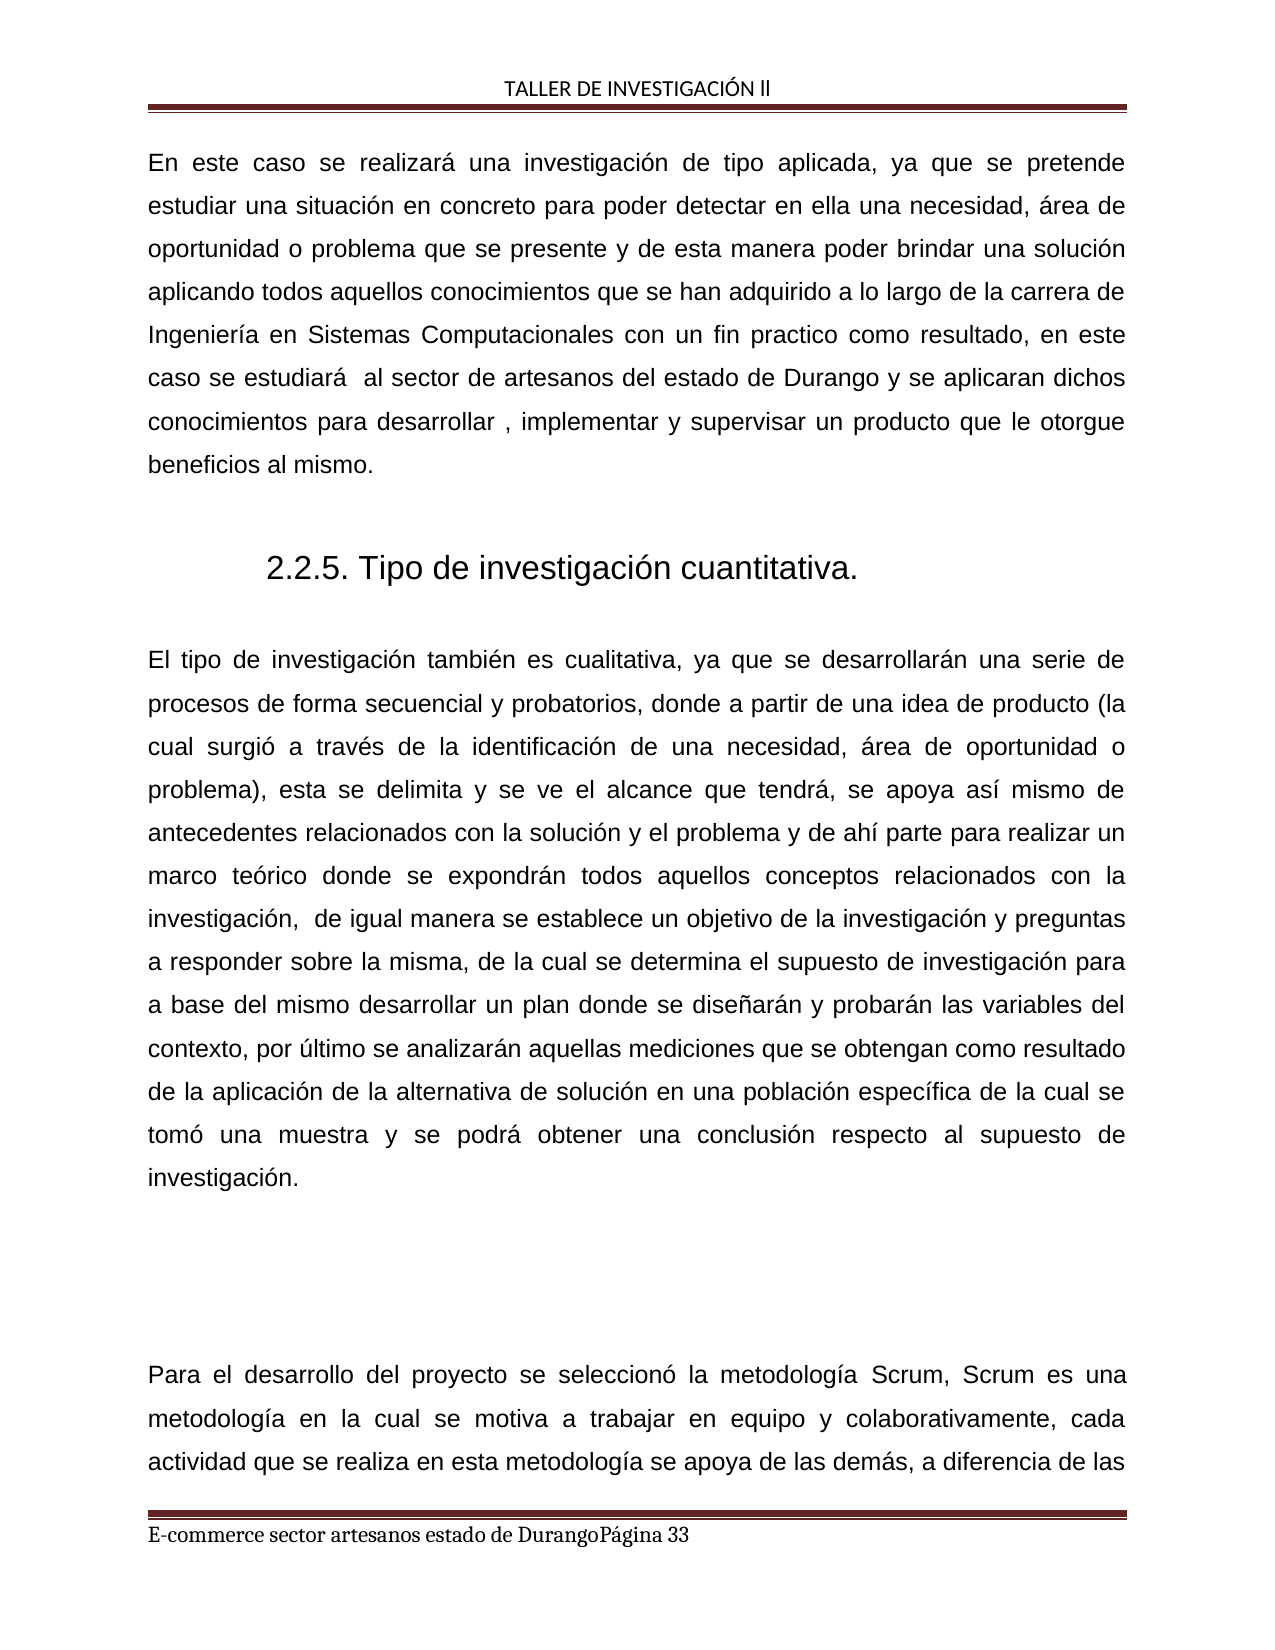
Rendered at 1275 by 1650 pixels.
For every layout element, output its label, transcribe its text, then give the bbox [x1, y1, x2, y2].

text El tipo de investigación también es cualitativa, ya que se desarrollarán una serie de procesos de forma secuencial y probatorios, donde a partir de una idea de producto (la cual surgió a través de la identificación de una necesidad, área de oportunidad o problema), esta se delimita y se ve el alcance que tendrá, se apoya así mismo de antecedentes relacionados con la solución y el problema y de ahí parte para realizar un marco teórico donde se expondrán todos aquellos conceptos relacionados con la investigación, de igual manera se establece un objetivo de la investigación y preguntas a responder sobre la misma, de la cual se determina el supuesto de investigación para a base del mismo desarrollar un plan donde se diseñarán y probarán las variables del contexto, por último se analizarán aquellas mediciones que se obtengan como resultado de la aplicación de la alternativa de solución en una población específica de la cual se tomó una muestra y se podrá obtener una conclusión respecto al supuesto de investigación. [148, 646, 1127, 1192]
subtitle 2.2.5. Tipo de investigación cuantitativa. [148, 548, 1127, 587]
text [148, 1361, 1127, 1476]
text En este caso se realizará una investigación de tipo aplicada, ya que se pretende estudiar una situación en concreto para poder detectar en ella una necesidad, área de oportunidad o problema que se presente y de esta manera poder brindar una solución aplicando todos aquellos conocimientos que se han adquirido a lo largo de la carrera de Ingeniería en Sistemas Computacionales con un fin practico como resultado, en este caso se estudiará al sector de artesanos del estado de Durango y se aplicaran dichos conocimientos para desarrollar , implementar y supervisar un producto que le otorgue beneficios al mismo. [148, 148, 1127, 478]
